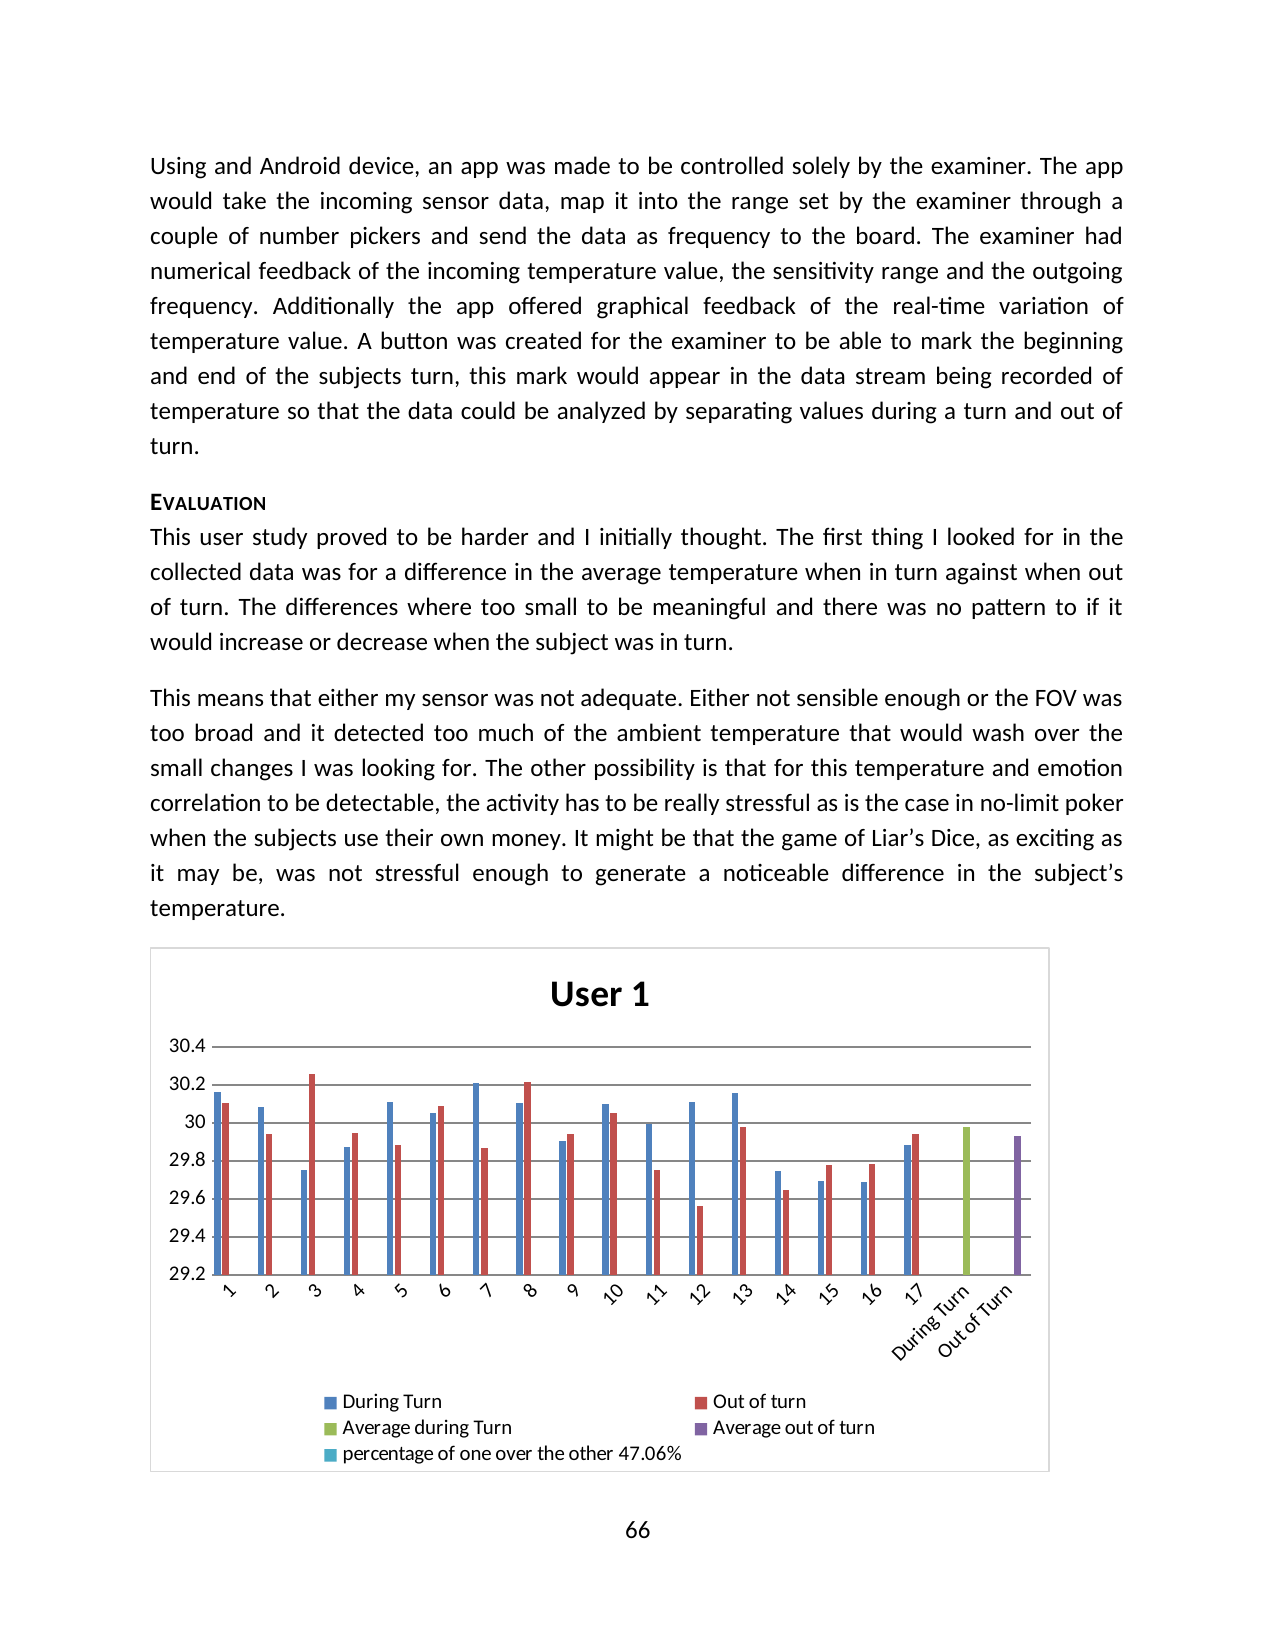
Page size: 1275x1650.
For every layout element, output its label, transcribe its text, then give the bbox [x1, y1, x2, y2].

text This user study proved to be harder and I initially thought. The first thing I looked for in the collected data was for a difference in the average temperature when in turn against when out of turn. The differences where too small to be meaningful and there was no pattern to if it would increase or decrease when the subject was in turn. [150, 521, 1125, 656]
subtitle Evaluation [150, 486, 1125, 516]
text Using and Android device, an app was made to be controlled solely by the examiner. The app would take the incoming sensor data, map it into the range set by the examiner through a couple of number pickers and send the data as frequency to the board. The examiner had numerical feedback of the incoming temperature value, the sensitivity range and the outgoing frequency. Additionally the app offered graphical feedback of the real-time variation of temperature value. A button was created for the examiner to be able to mark the beginning and end of the subjects turn, this mark would appear in the data stream being recorded of temperature so that the data could be analyzed by separating values during a turn and out of turn. [150, 150, 1125, 461]
text This means that either my sensor was not adequate. Either not sensible enough or the FOV was too broad and it detected too much of the ambient temperature that would wash over the small changes I was looking for. The other possibility is that for this temperature and emotion correlation to be detectable, the activity has to be really stressful as is the case in no-limit poker when the subjects use their own money. It might be that the game of Liar’s Dice, as exciting as it may be, was not stressful enough to generate a noticeable difference in the subject’s temperature. [150, 682, 1125, 922]
